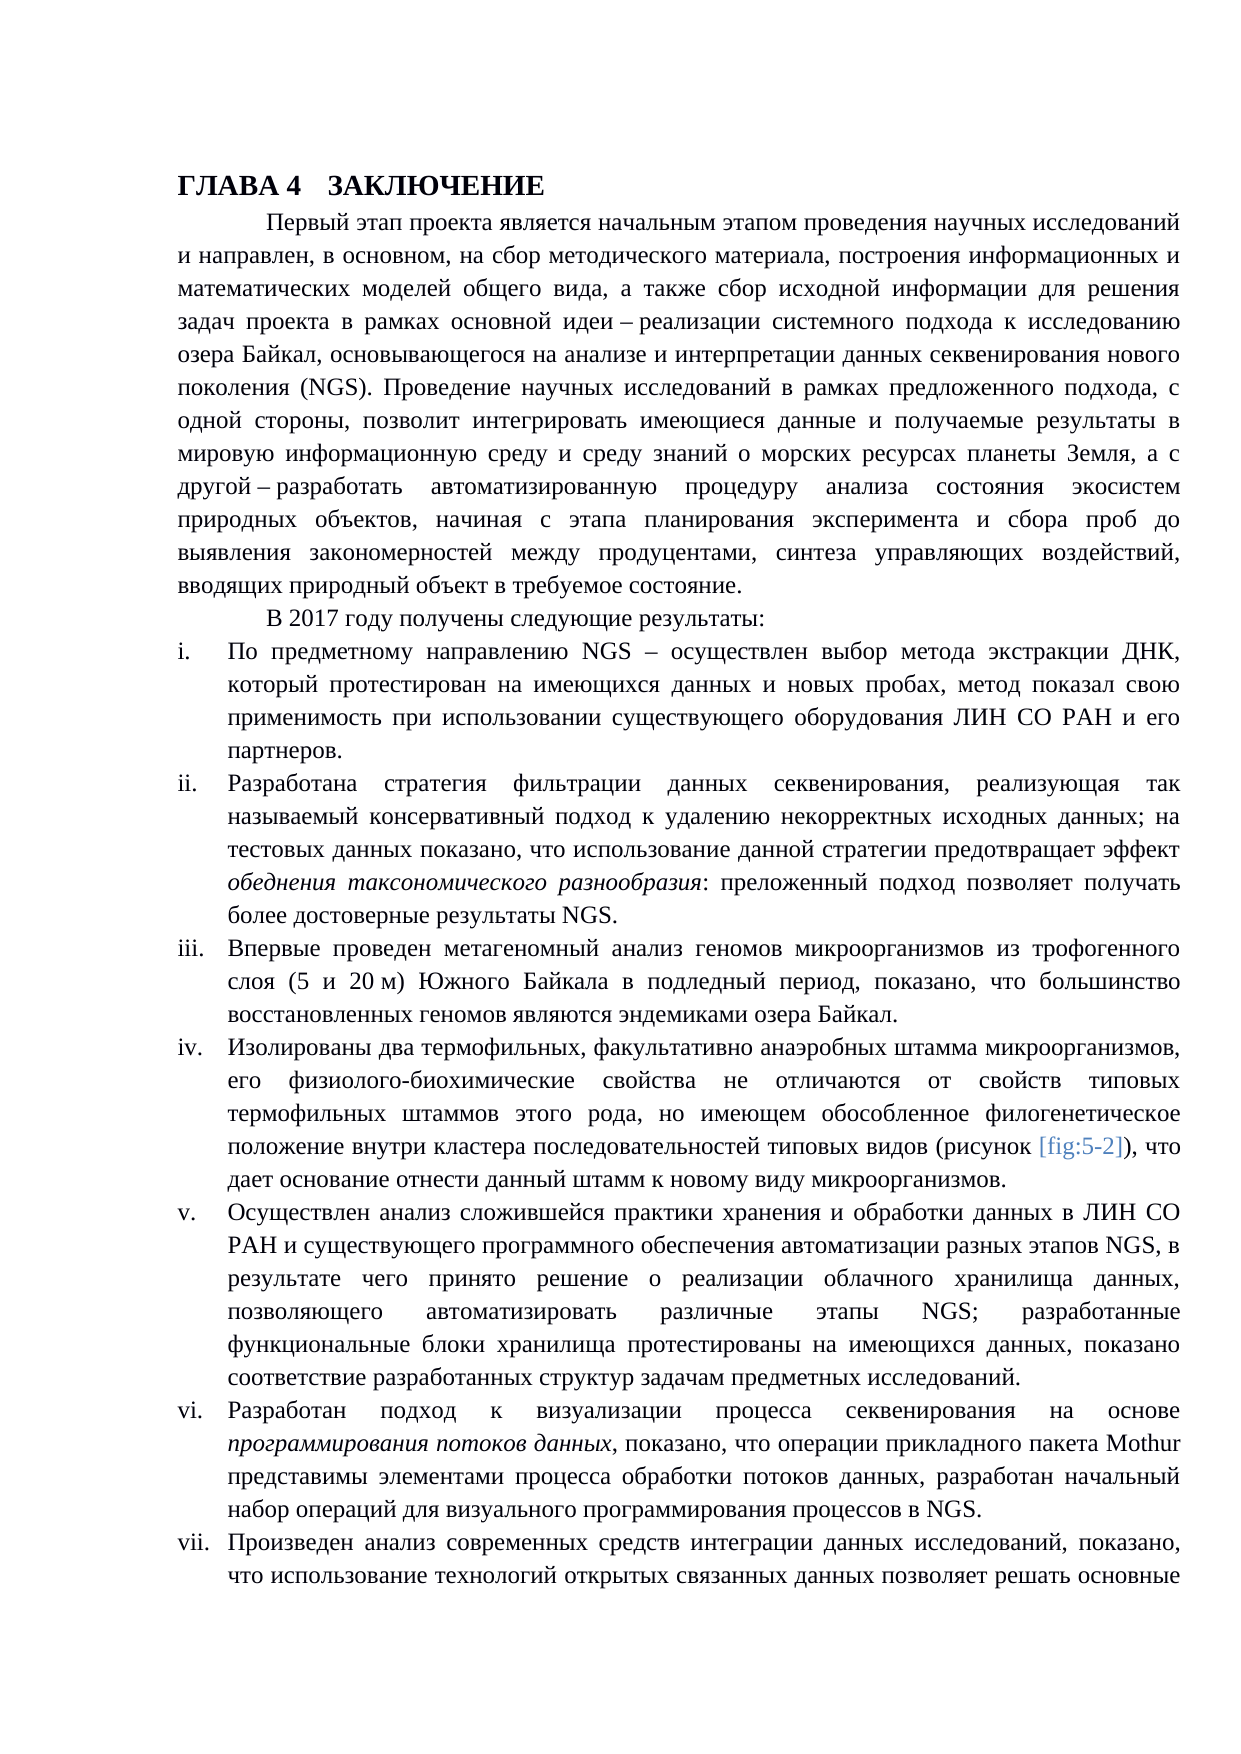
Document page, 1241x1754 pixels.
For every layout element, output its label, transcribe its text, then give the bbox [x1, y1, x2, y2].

list Осуществлен анализ сложившейся практики хранения и обработки данных в ЛИН СО РАН и существующего программного обеспечения автоматизации разных этапов NGS, в результате чего принято решение о реализации облачного хранилища данных, позволяющего автоматизировать различные этапы NGS; разработанные функциональные блоки хранилища протестированы на имеющихся данных, показано соответствие разработанных структур задачам предметных исследований. [177, 1197, 1181, 1391]
subtitle ЗАКЛЮЧЕНИЕ [177, 168, 1181, 202]
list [177, 1527, 1181, 1589]
list Впервые проведен метагеномный анализ геномов микроорганизмов из трофогенного слоя (5 и 20 м) Южного Байкала в подледный период, показано, что большинство восстановленных геномов являются эндемиками озера Байкал. [177, 933, 1181, 1028]
list Разработан подход к визуализации процесса секвенирования на основе программирования потоков данных, показано, что операции прикладного пакета Mothur представимы элементами процесса обработки потоков данных, разработан начальный набор операций для визуального программирования процессов в NGS. [177, 1395, 1181, 1523]
list Разработана стратегия фильтрации данных секвенирования, реализующая так называемый консервативный подход к удалению некорректных исходных данных; на тестовых данных показано, что использование данной стратегии предотвращает эффект обеднения таксономического разнообразия: преложенный подход позволяет получать более достоверные результаты NGS. [177, 768, 1181, 929]
list Изолированы два термофильных, факультативно анаэробных штамма микроорганизмов, его физиолого-биохимические свойства не отличаются от свойств типовых термофильных штаммов этого рода, но имеющем обособленное филогенетическое положение внутри кластера последовательностей типовых видов (рисунок [fig:5-2]), что дает основание отнести данный штамм к новому виду микроорганизмов. [177, 1032, 1181, 1193]
text Первый этап проекта является начальным этапом проведения научных исследований и направлен, в основном, на сбор методического материала, построения информационных и математических моделей общего вида, а также сбор исходной информации для решения задач проекта в рамках основной идеи – реализации системного подхода к исследованию озера Байкал, основывающегося на анализе и интерпретации данных секвенирования нового поколения (NGS). Проведение научных исследований в рамках предложенного подхода, с одной стороны, позволит интегрировать имеющиеся данные и получаемые результаты в мировую информационную среду и среду знаний о морских ресурсах планеты Земля, а с другой – разработать автоматизированную процедуру анализа состояния экосистем природных объектов, начиная с этапа планирования эксперимента и сбора проб до выявления закономерностей между продуцентами, синтеза управляющих воздействий, вводящих природный объект в требуемое состояние. [177, 207, 1181, 599]
text В 2017 году получены следующие результаты: [177, 603, 1181, 632]
list По предметному направлению NGS – осуществлен выбор метода экстракции ДНК, который протестирован на имеющихся данных и новых пробах, метод показал свою применимость при использовании существующего оборудования ЛИН СО РАН и его партнеров. [177, 636, 1181, 764]
